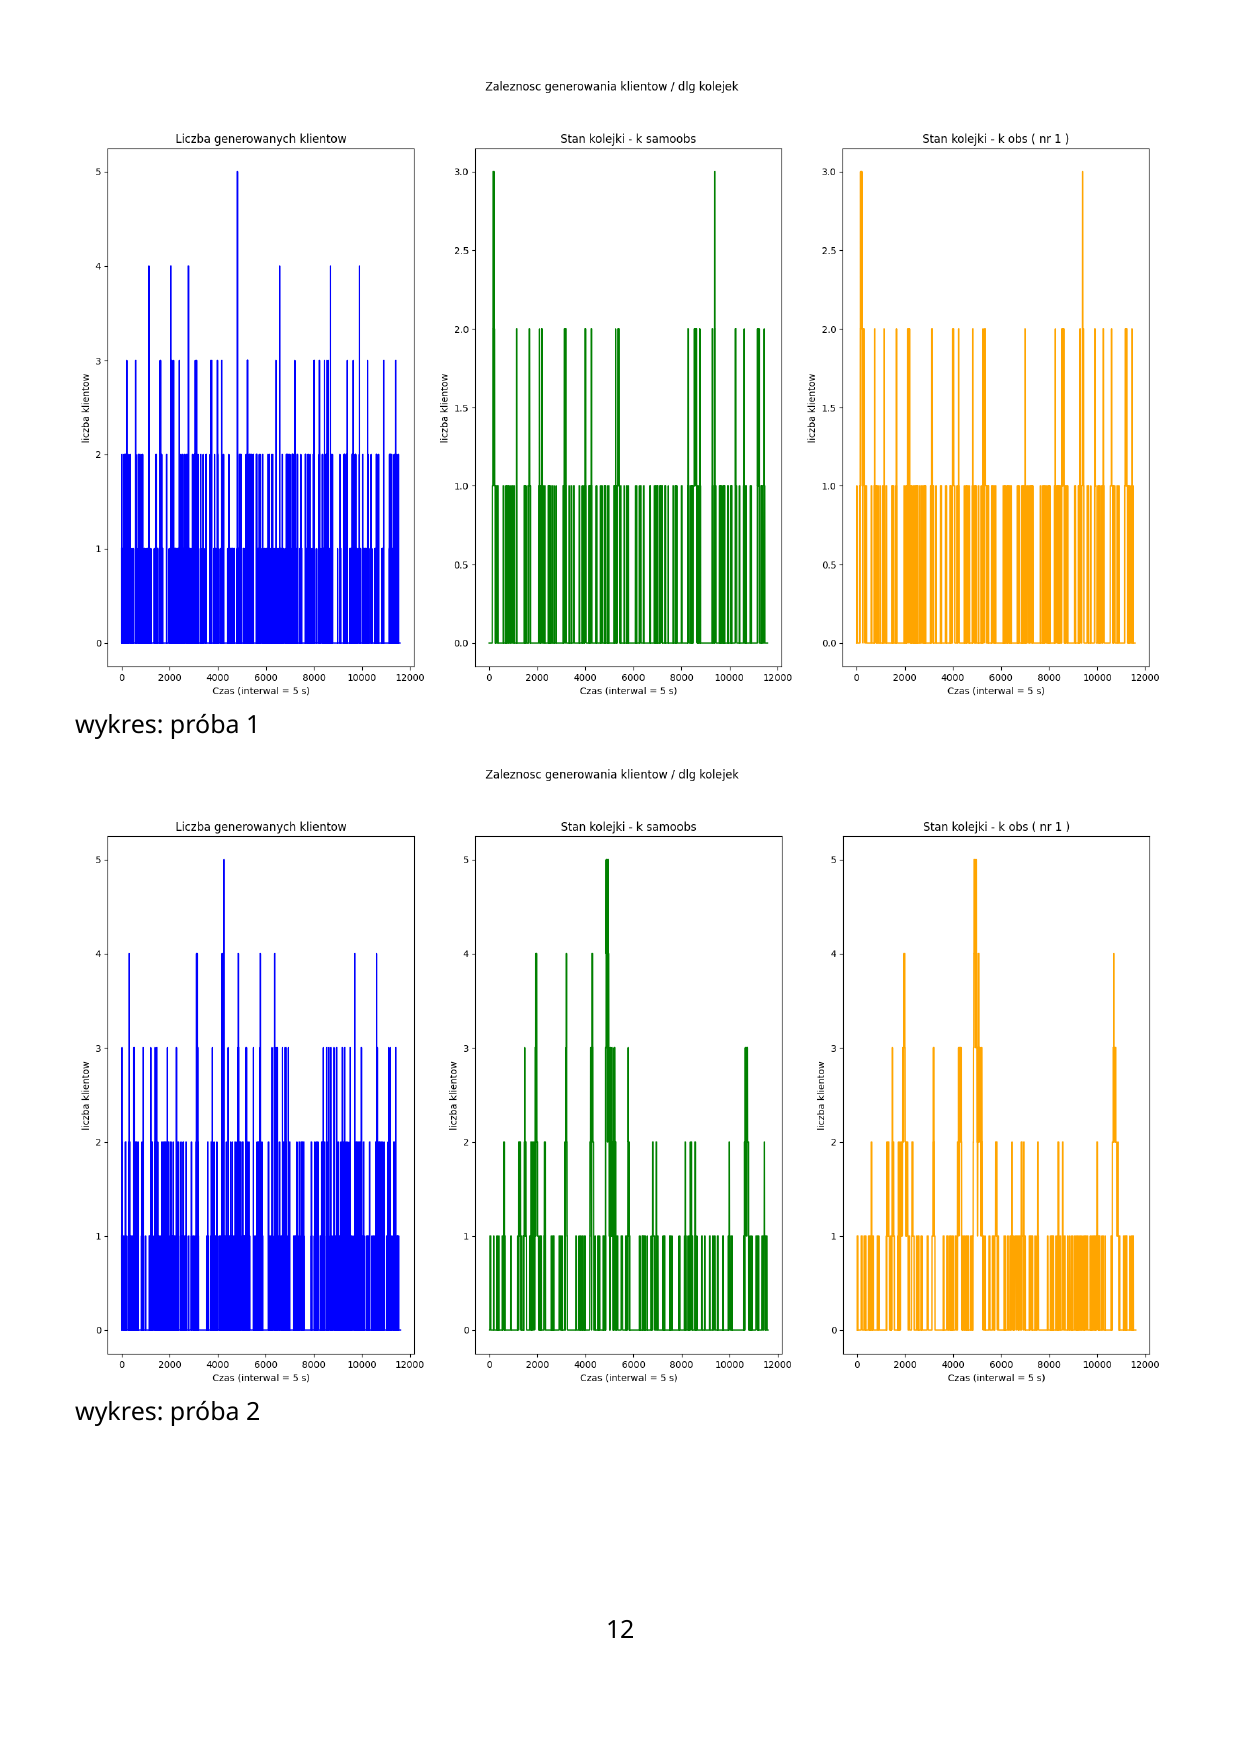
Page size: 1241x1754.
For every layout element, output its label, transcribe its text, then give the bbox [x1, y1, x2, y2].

text wykres: próba 1 [75, 702, 1165, 741]
picture [75, 762, 1166, 1389]
picture [75, 75, 1166, 702]
text wykres: próba 2 [75, 1389, 1165, 1428]
